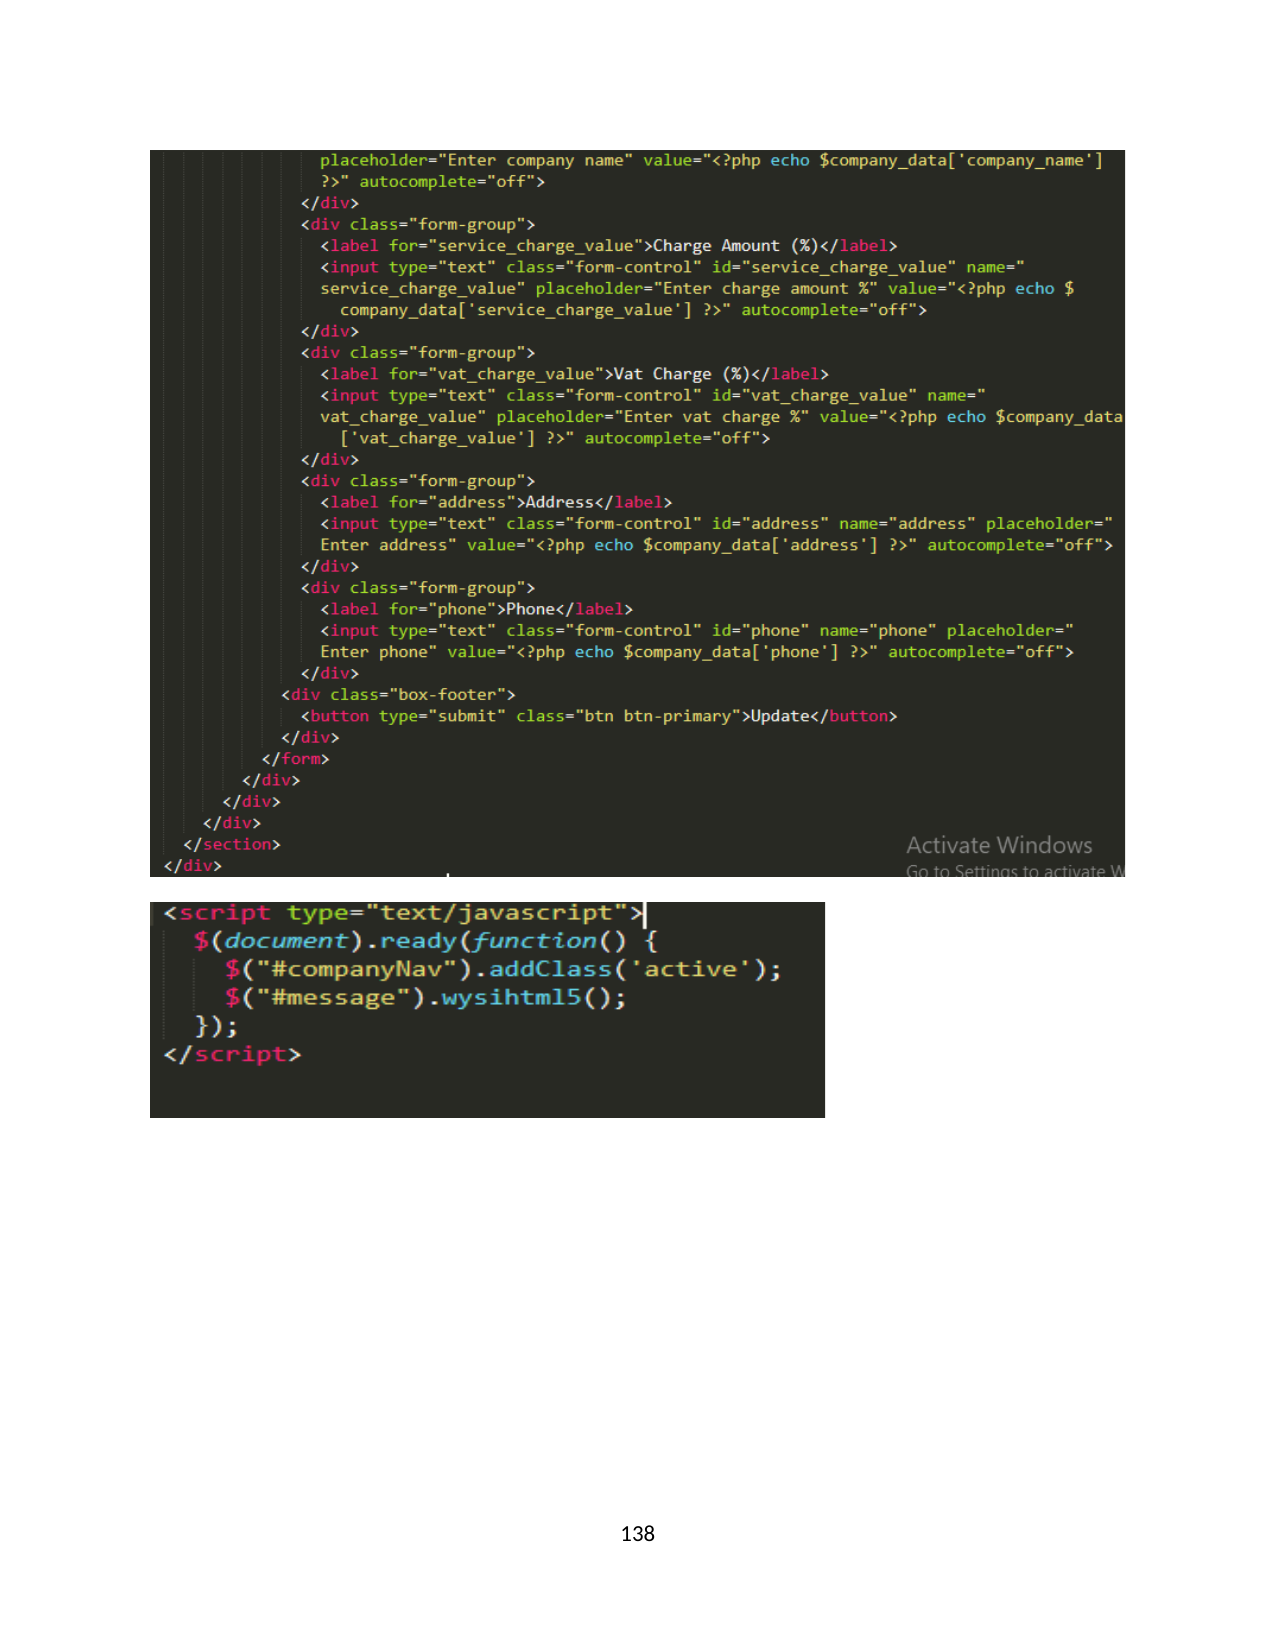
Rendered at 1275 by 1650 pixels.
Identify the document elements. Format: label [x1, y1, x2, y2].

picture [150, 150, 1125, 877]
picture [150, 902, 826, 1118]
